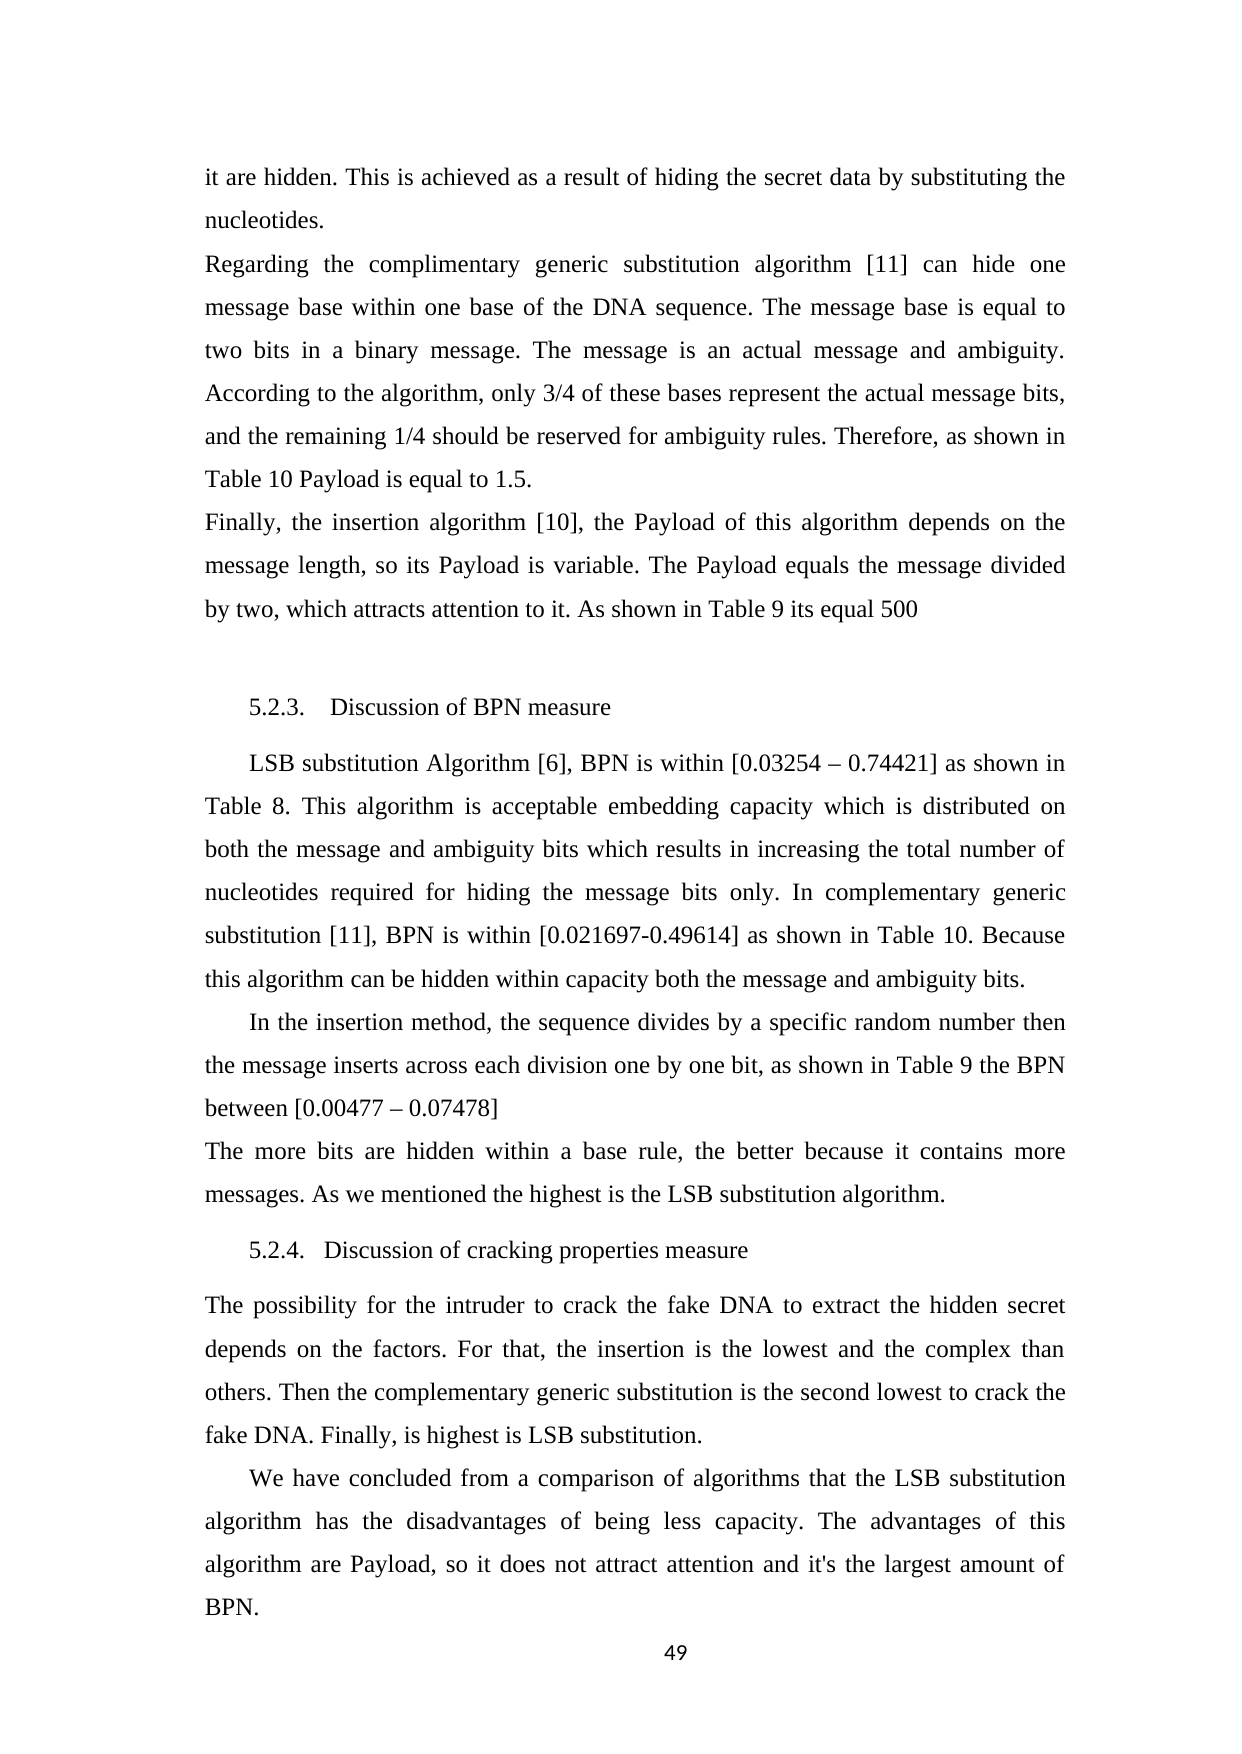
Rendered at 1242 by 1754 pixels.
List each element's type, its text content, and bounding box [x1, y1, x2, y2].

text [204, 162, 1067, 234]
text LSB substitution Algorithm [6], BPN is within [0.03254 – 0.74421] as shown in Table 8. This algorithm is acceptable embedding capacity which is distributed on both the message and ambiguity bits which results in increasing the total number of nucleotides required for hiding the message bits only. In complementary generic substitution [11], BPN is within [0.021697-0.49614] as shown in Table 10. Because this algorithm can be hidden within capacity both the message and ambiguity bits. [204, 748, 1067, 992]
text The more bits are hidden within a base rule, the better because it contains more messages. As we mentioned the highest is the LSB substitution algorithm. [204, 1136, 1067, 1208]
text Finally, the insertion algorithm [10], the Payload of this algorithm depends on the message length, so its Payload is variable. The Payload equals the message divided by two, which attracts attention to it. As shown in Table 9 its equal 500 [204, 507, 1067, 622]
text In the insertion method, the sequence divides by a specific random number then the message inserts across each division one by one bit, as shown in Table 9 the BPN between [0.00477 – 0.07478] [204, 1007, 1067, 1122]
text The possibility for the intruder to crack the fake DNA to extract the hidden secret depends on the factors. For that, the insertion is the lowest and the complex than others. Then the complementary generic substitution is the second lowest to crack the fake DNA. Finally, is highest is LSB substitution. [204, 1291, 1067, 1449]
text Regarding the complimentary generic substitution algorithm [11] can hide one message base within one base of the DNA sequence. The message base is equal to two bits in a binary message. The message is an actual message and ambiguity. According to the algorithm, only 3/4 of these bases represent the actual message bits, and the remaining 1/4 should be reserved for ambiguity rules. Therefore, as shown in Table 10 Payload is equal to 1.5. [204, 249, 1067, 493]
text We have concluded from a comparison of algorithms that the LSB substitution algorithm has the disadvantages of being less capacity. The advantages of this algorithm are Payload, so it does not attract attention and it's the largest amount of BPN. [204, 1463, 1067, 1621]
subtitle Discussion of BPN measure [249, 692, 1067, 721]
subtitle Discussion of cracking properties measure [249, 1235, 1067, 1264]
